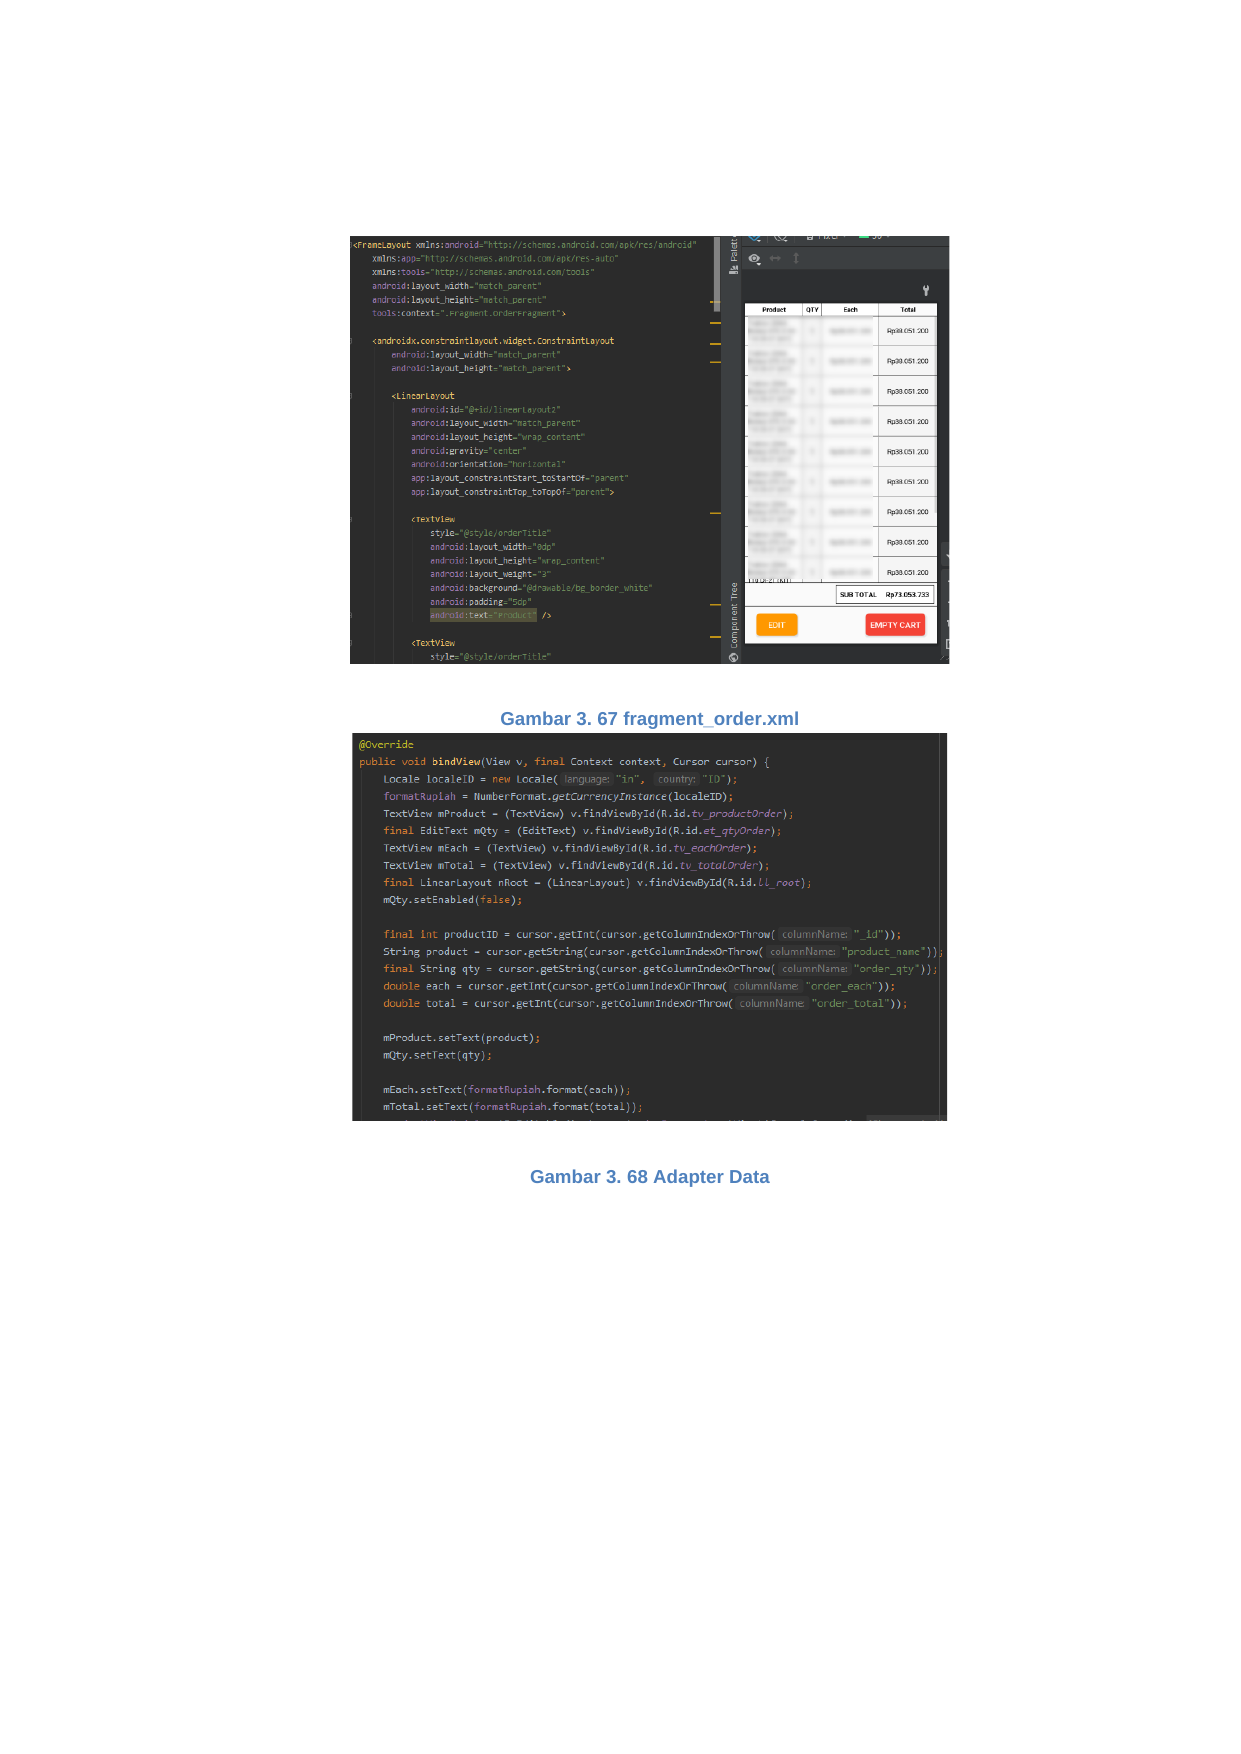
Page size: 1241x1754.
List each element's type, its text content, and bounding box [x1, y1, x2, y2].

text Gambar 3. 68 Adapter Data [236, 1166, 1063, 1187]
picture [350, 236, 950, 664]
text Gambar 3. 67 fragment_order.xml [236, 708, 1063, 730]
picture [352, 733, 948, 1121]
